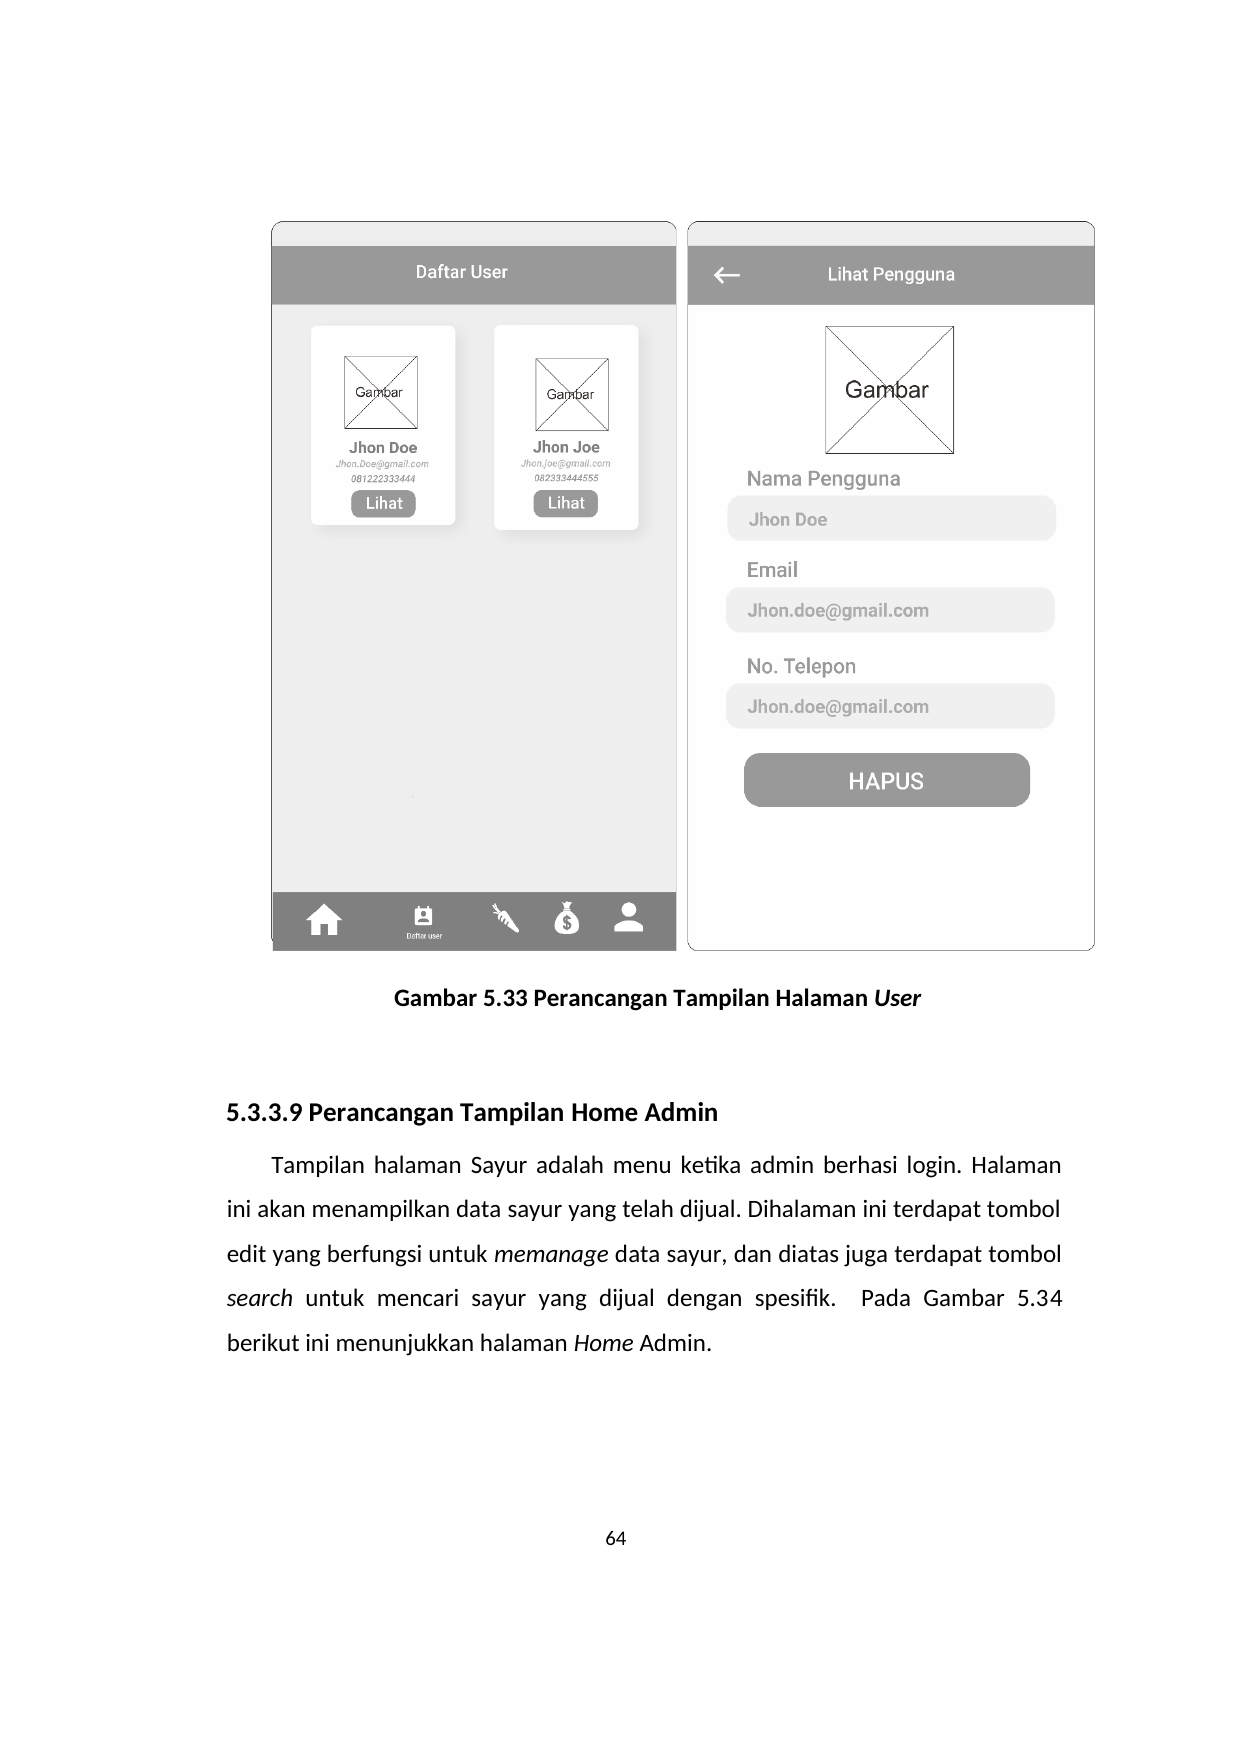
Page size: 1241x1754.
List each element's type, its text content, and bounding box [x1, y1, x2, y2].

text Tampilan halaman Sayur adalah menu ketika admin berhasi login. Halaman ini akan menampilkan data sayur yang telah dijual. Dihalaman ini terdapat tombol edit yang berfungsi untuk memanage data sayur, dan diatas juga terdapat tombol search untuk mencari sayur yang dijual dengan spesifik. Pada Gambar 5.34 berikut ini menunjukkan halaman Home Admin. [227, 1149, 1062, 1357]
subtitle 5.3.3.9 Perancangan Tampilan Home Admin [226, 1095, 1092, 1128]
subtitle Gambar 5.33 Perancangan Tampilan Halaman User [226, 982, 1092, 1013]
picture [271, 221, 677, 951]
picture [687, 221, 1095, 951]
